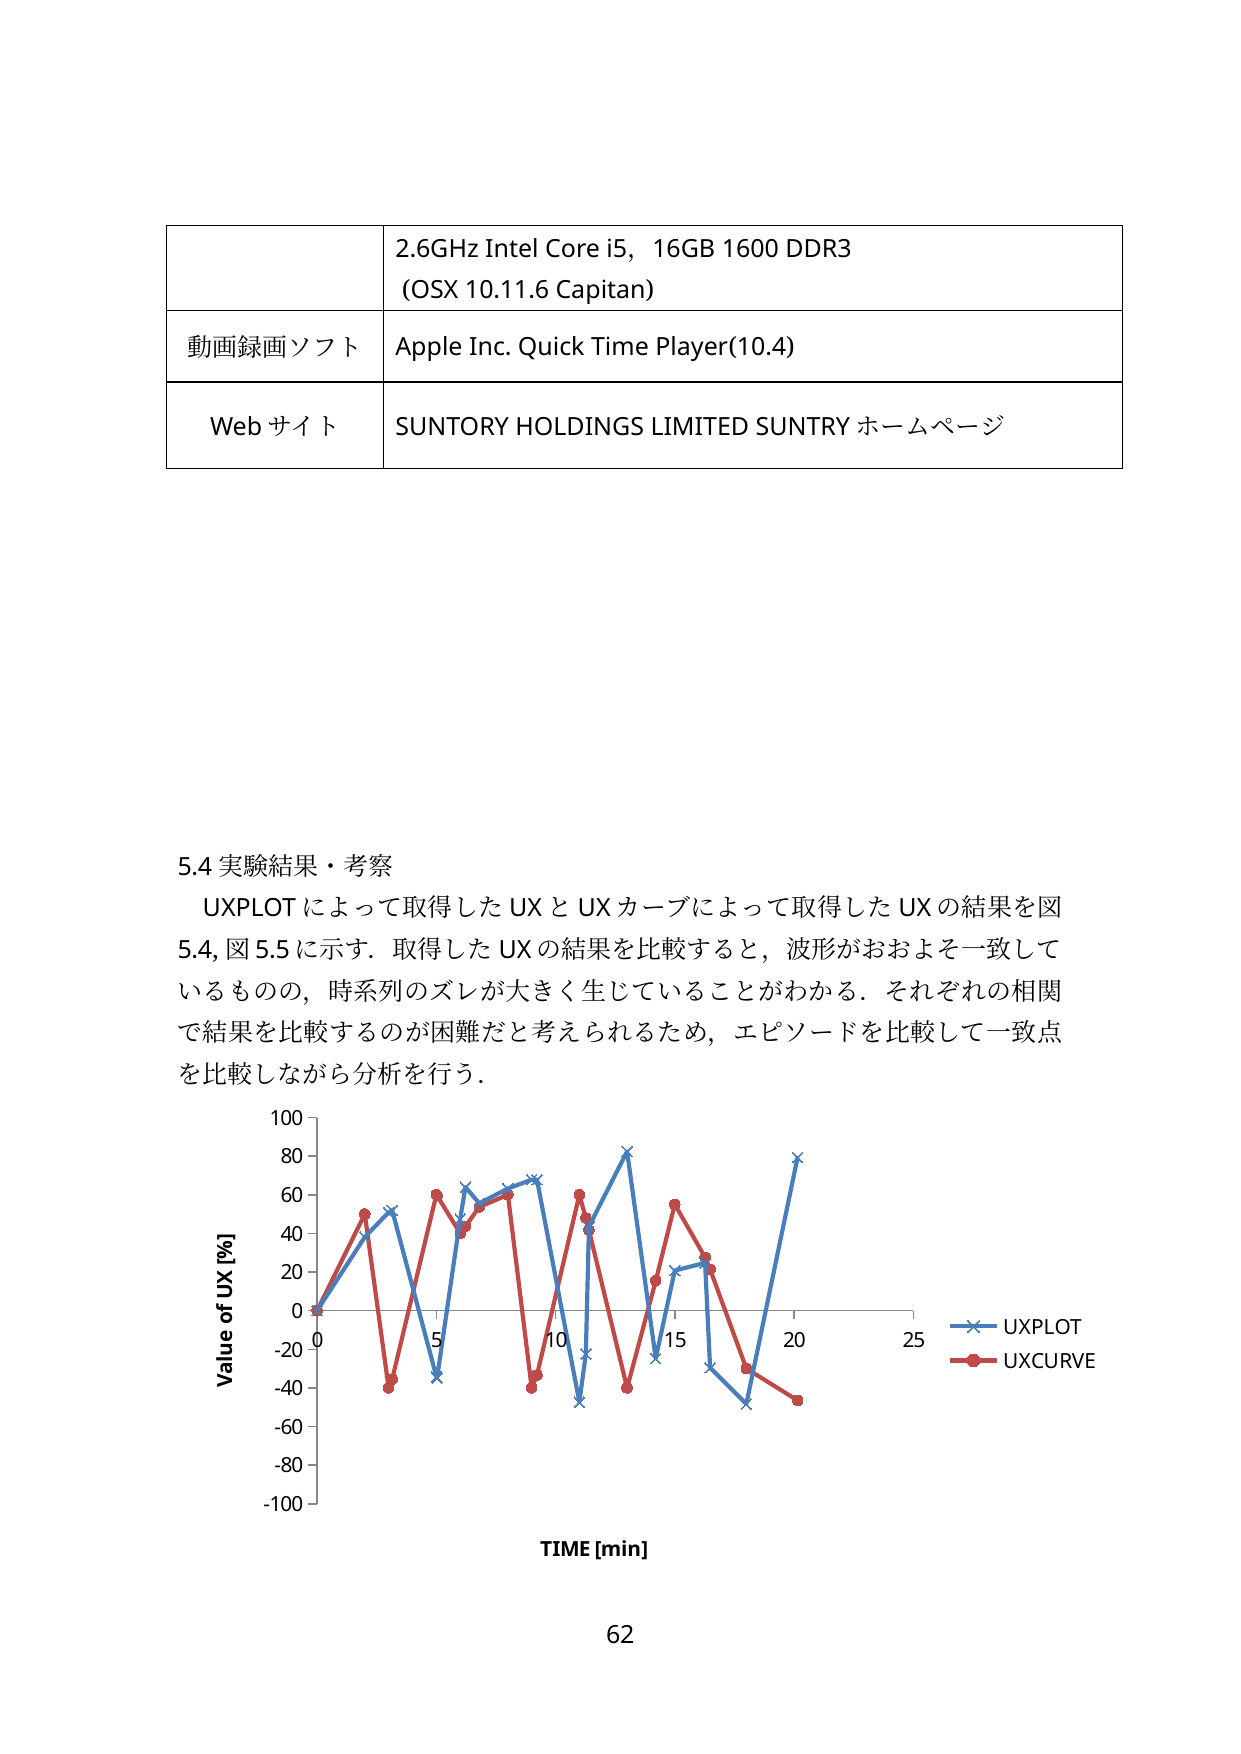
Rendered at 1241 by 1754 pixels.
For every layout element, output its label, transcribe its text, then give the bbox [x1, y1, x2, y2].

text 5.4 実験結果・考察 [177, 843, 1063, 885]
table_cell SUNTORY HOLDINGS LIMITED SUNTRYホームページ [384, 383, 1122, 467]
table_cell Webサイト [167, 383, 383, 467]
table_cell PC [167, 226, 383, 309]
table_cell 動画録画ソフト [167, 311, 383, 381]
table_cell Apple Inc. Quick Time Player(10.4) [384, 311, 1122, 381]
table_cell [384, 226, 1122, 309]
text UXPLOTによって取得したUXとUXカーブによって取得したUXの結果を図5.4, 図5.5に示す．取得したUXの結果を比較すると，波形がおおよそ一致しているものの，時系列のズレが大きく生じていることがわかる．それぞれの相関で結果を比較するのが困難だと考えられるため，エピソードを比較して一致点を比較しながら分析を行う． [177, 885, 1063, 1093]
